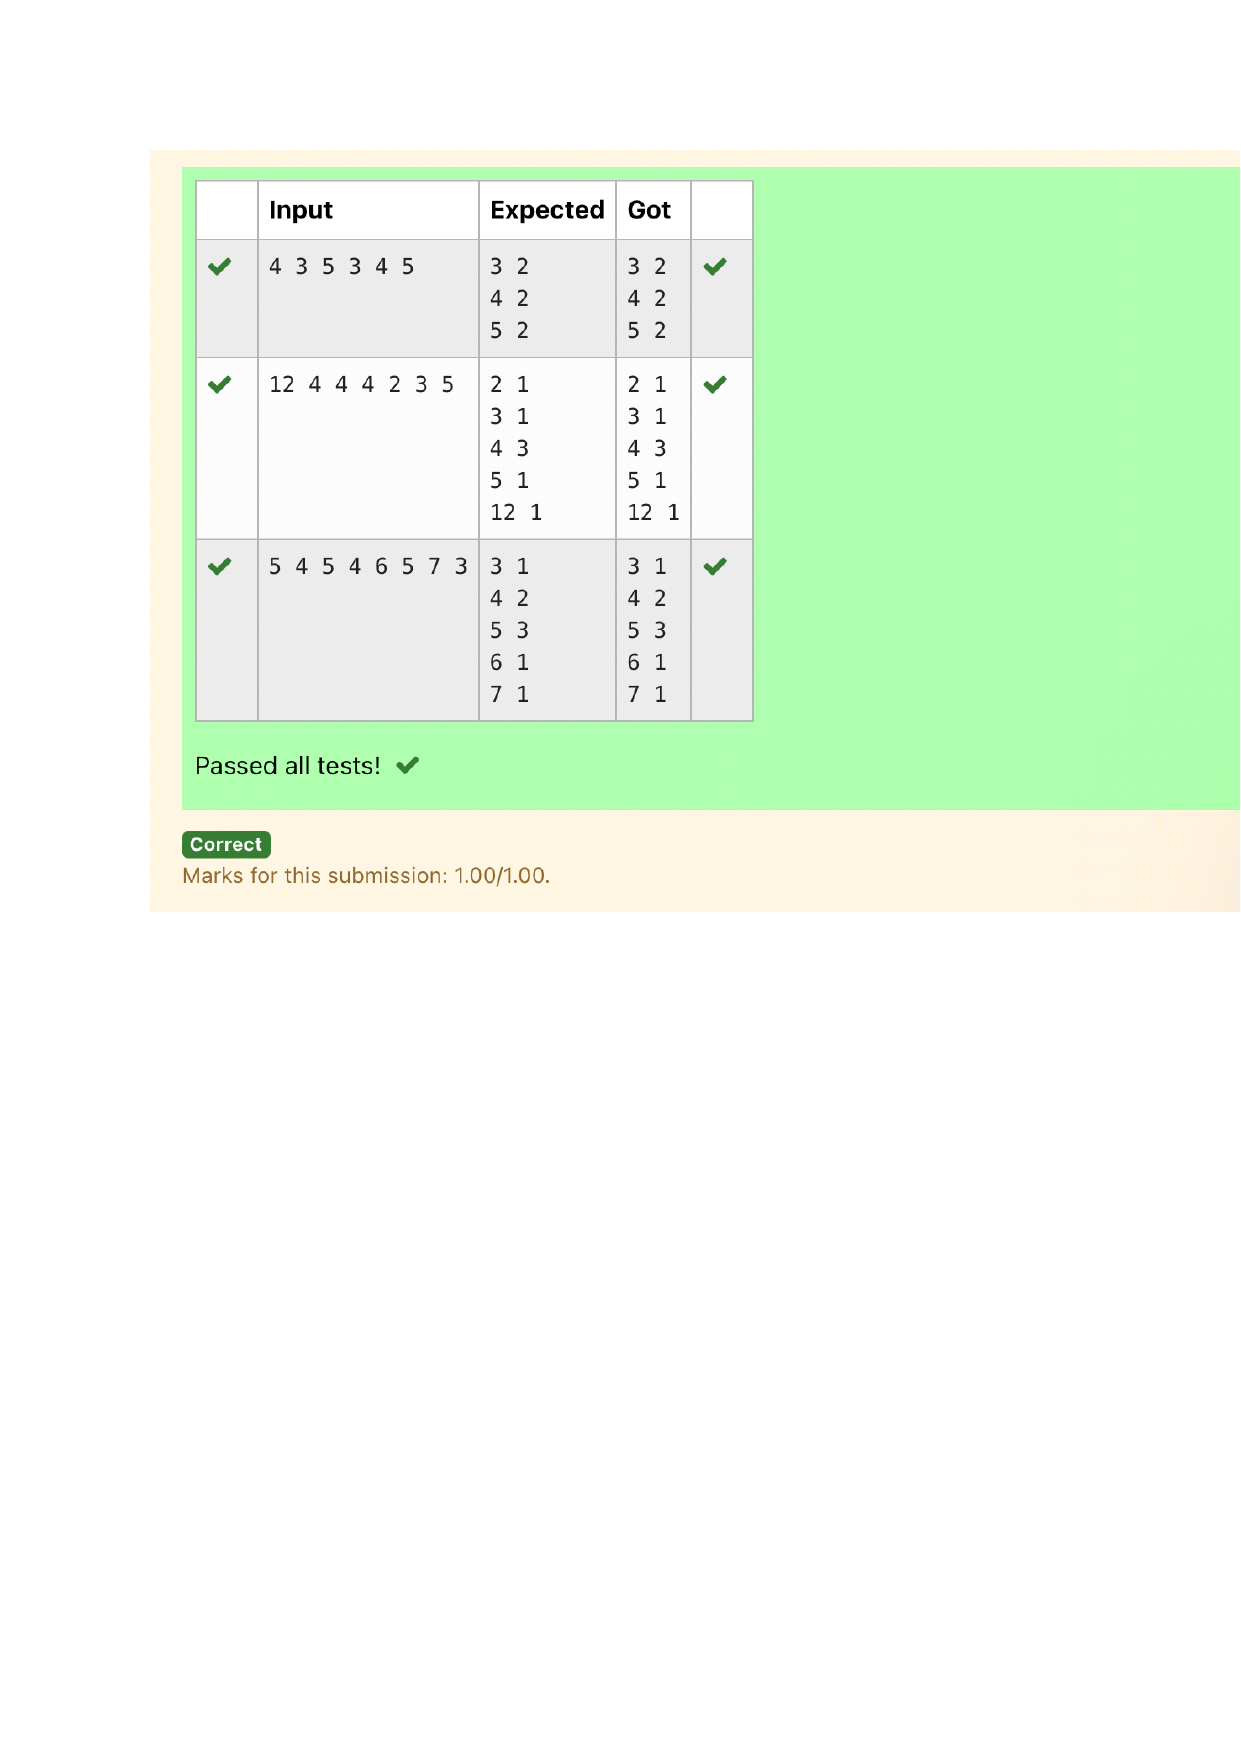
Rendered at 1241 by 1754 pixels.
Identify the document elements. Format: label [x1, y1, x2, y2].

picture [150, 150, 1241, 912]
